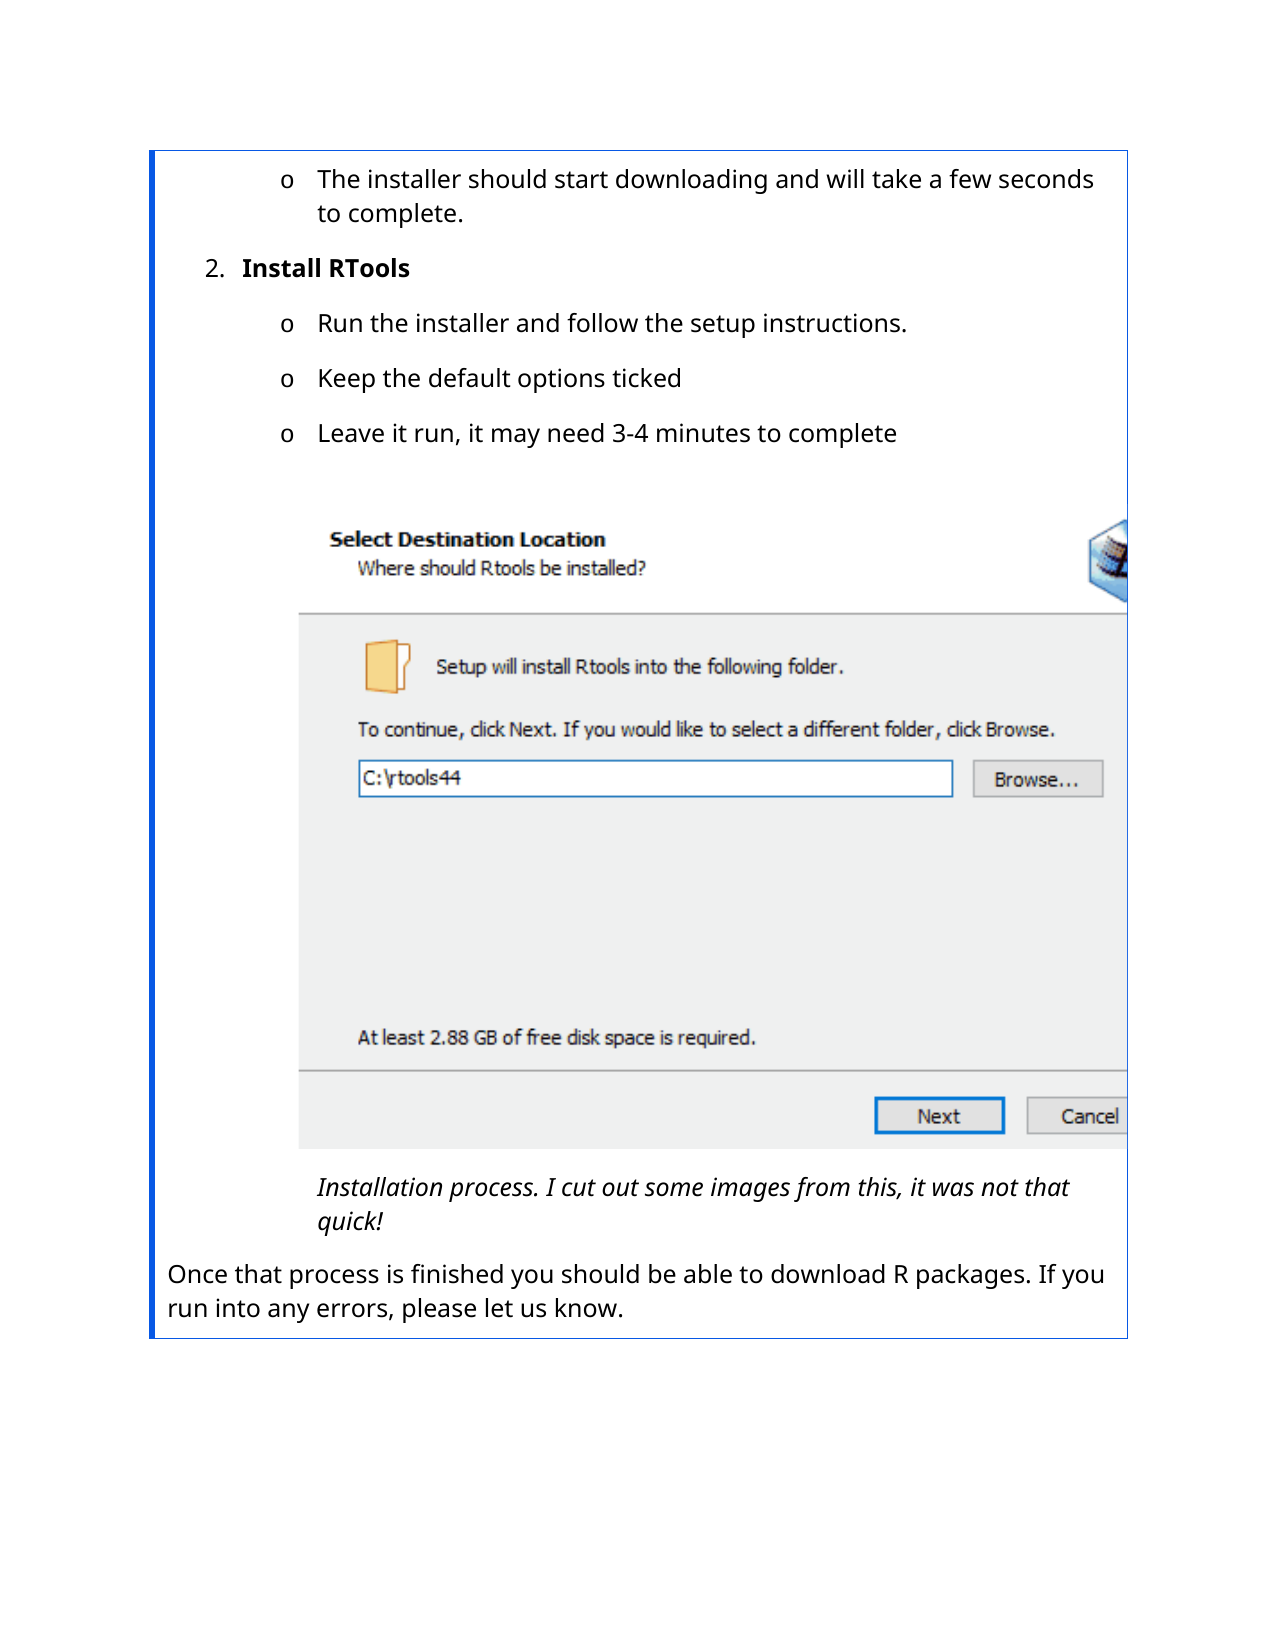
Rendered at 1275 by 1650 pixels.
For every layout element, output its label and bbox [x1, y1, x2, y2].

picture [298, 504, 1128, 1149]
table_cell [155, 151, 1127, 1338]
